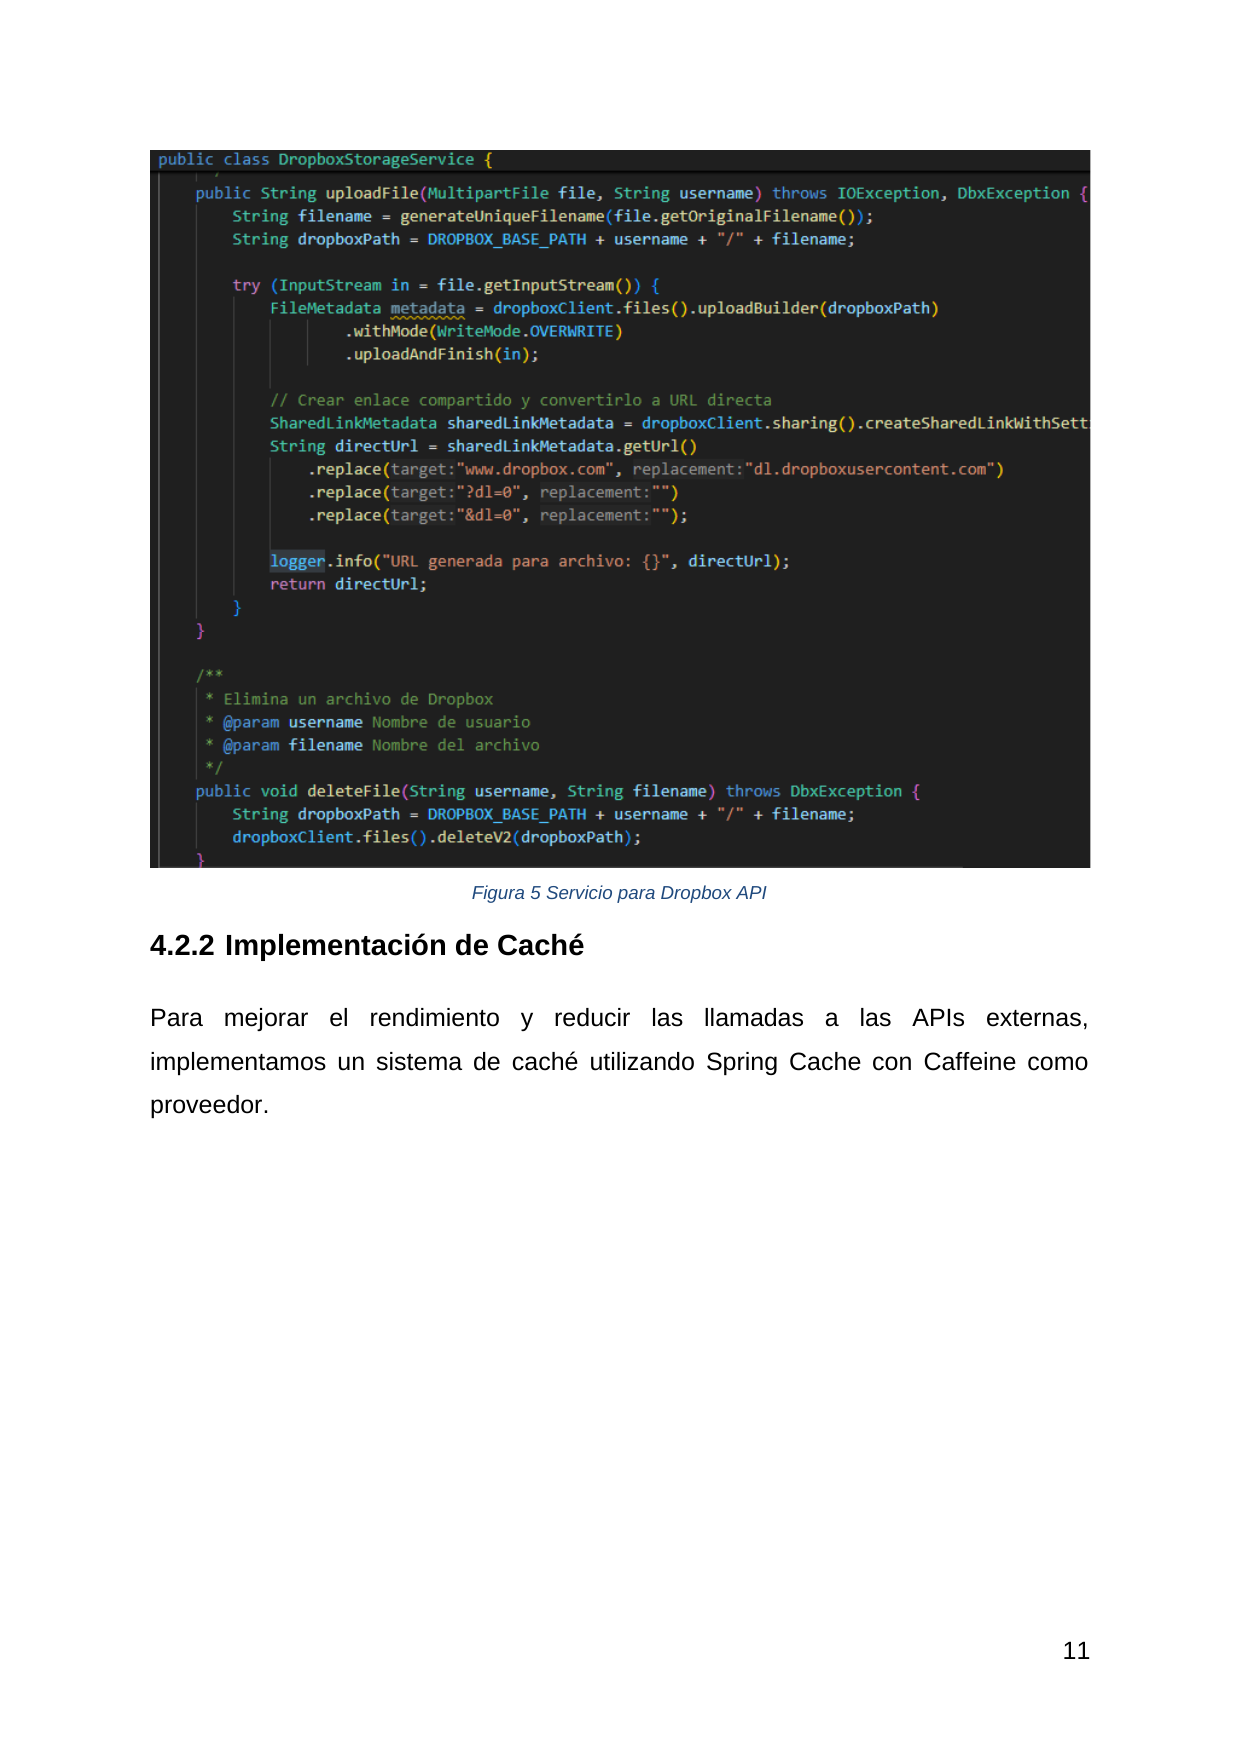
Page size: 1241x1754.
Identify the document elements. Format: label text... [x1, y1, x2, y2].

picture [150, 150, 1091, 868]
text Figura 5 Servicio para Dropbox API [150, 882, 1090, 903]
text Para mejorar el rendimiento y reducir las llamadas a las APIs externas, implementamos un sistema de caché utilizando Spring Cache con Caffeine como proveedor. [150, 1003, 1090, 1118]
subtitle Implementación de Caché [150, 928, 1090, 962]
